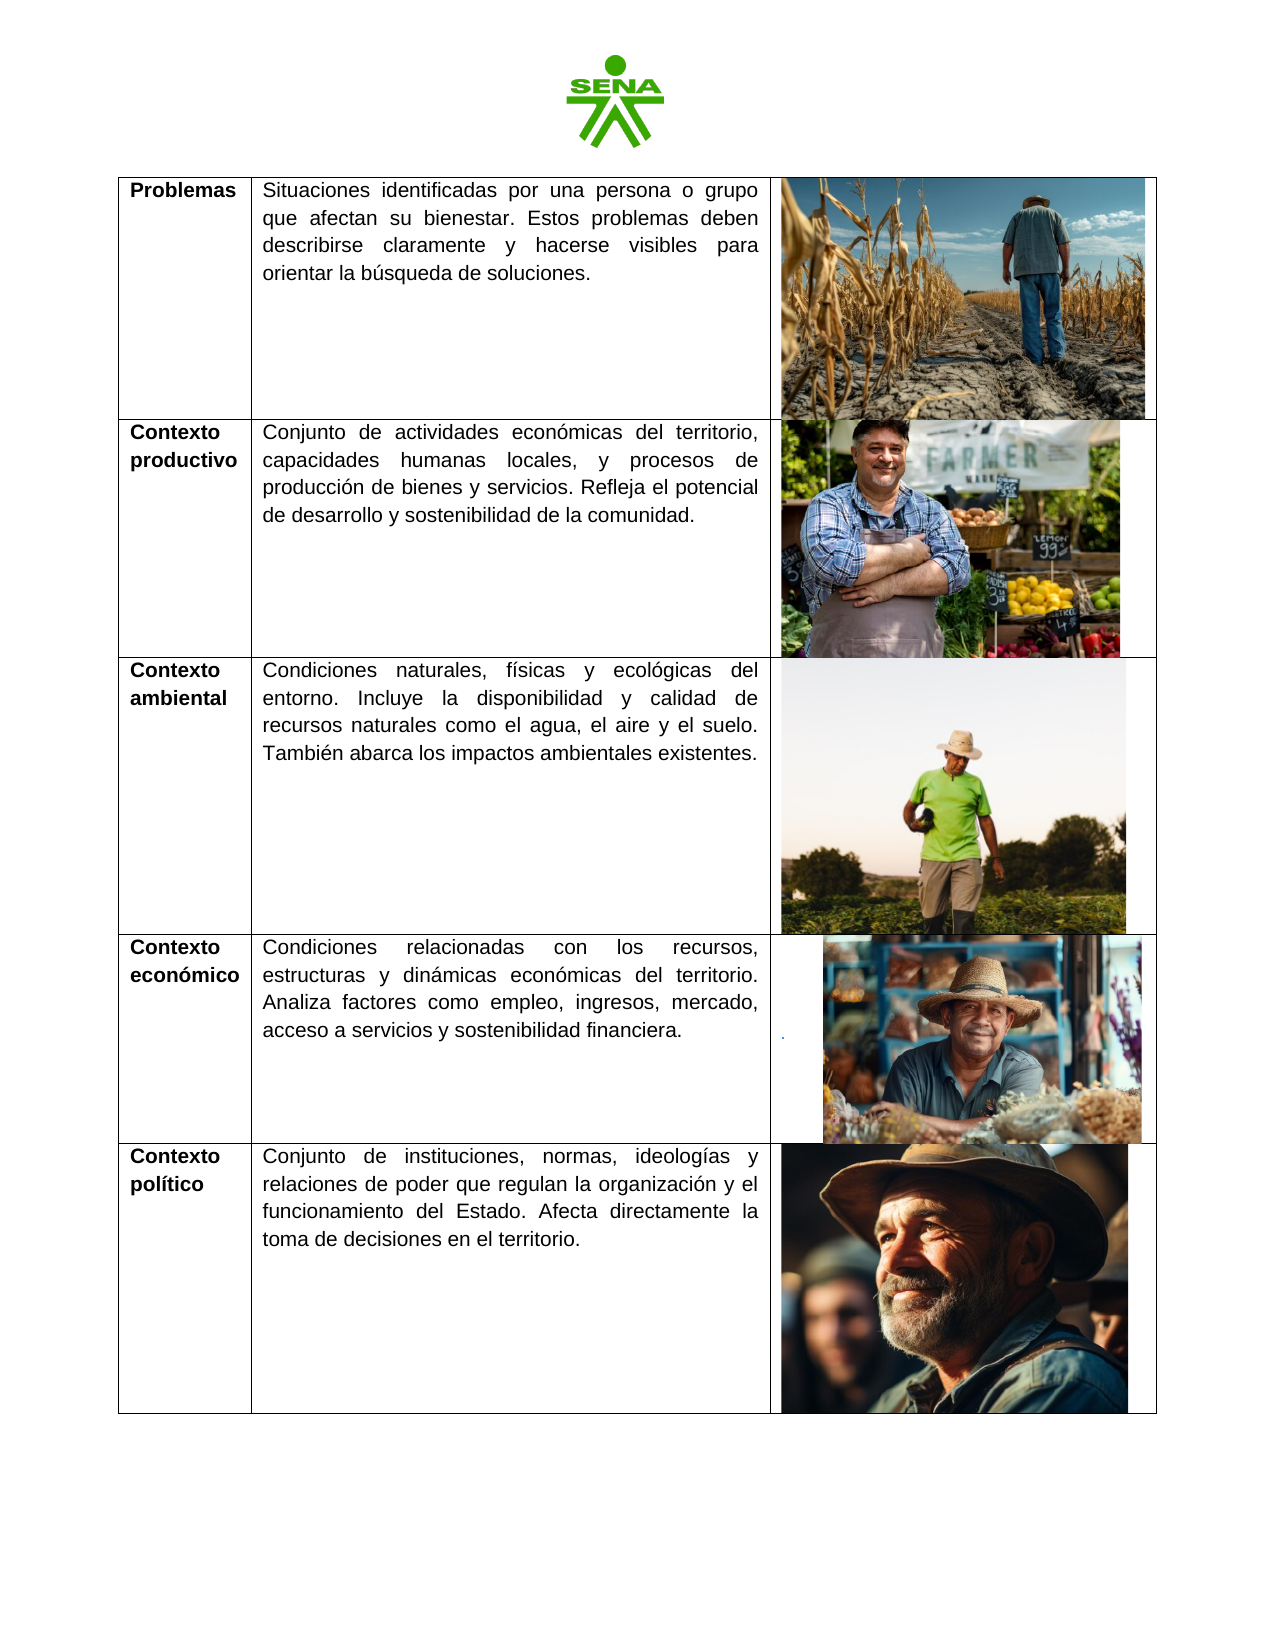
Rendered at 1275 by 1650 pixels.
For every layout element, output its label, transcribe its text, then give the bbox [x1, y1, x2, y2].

table_cell Problemas [119, 178, 251, 419]
table_cell [1146, 178, 1156, 419]
table_cell Contexto económico [119, 935, 251, 1143]
table_cell Situaciones identificadas por una persona o grupo que afectan su bienestar. Estos problemas deben describirse claramente y hacerse visibles para orientar la búsqueda de soluciones. [252, 178, 770, 419]
table_cell [771, 658, 781, 934]
table_cell [771, 1144, 781, 1412]
table_cell Condiciones relacionadas con los recursos, estructuras y dinámicas económicas del territorio. Analiza factores como empleo, ingresos, mercado, acceso a servicios y sostenibilidad financiera. [252, 935, 770, 1143]
table_cell [1142, 935, 1156, 1143]
table_cell [1129, 1144, 1156, 1412]
table_cell [771, 420, 781, 657]
table_cell [771, 178, 781, 419]
picture [781, 935, 1142, 1413]
table_cell Contexto ambiental [119, 658, 251, 934]
table_cell [771, 935, 781, 1143]
picture [781, 178, 1146, 934]
table_cell [1121, 420, 1156, 657]
picture [566, 55, 664, 148]
table_cell Condiciones naturales, físicas y ecológicas del entorno. Incluye la disponibilidad y calidad de recursos naturales como el agua, el aire y el suelo. También abarca los impactos ambientales existentes. [252, 658, 770, 934]
table_cell Contexto productivo [119, 420, 251, 657]
table_cell [1127, 658, 1156, 934]
table_cell Conjunto de actividades económicas del territorio, capacidades humanas locales, y procesos de producción de bienes y servicios. Refleja el potencial de desarrollo y sostenibilidad de la comunidad. [252, 420, 770, 657]
table_cell Conjunto de instituciones, normas, ideologías y relaciones de poder que regulan la organización y el funcionamiento del Estado. Afecta directamente la toma de decisiones en el territorio. [252, 1144, 770, 1412]
table_cell Contexto político [119, 1144, 251, 1412]
